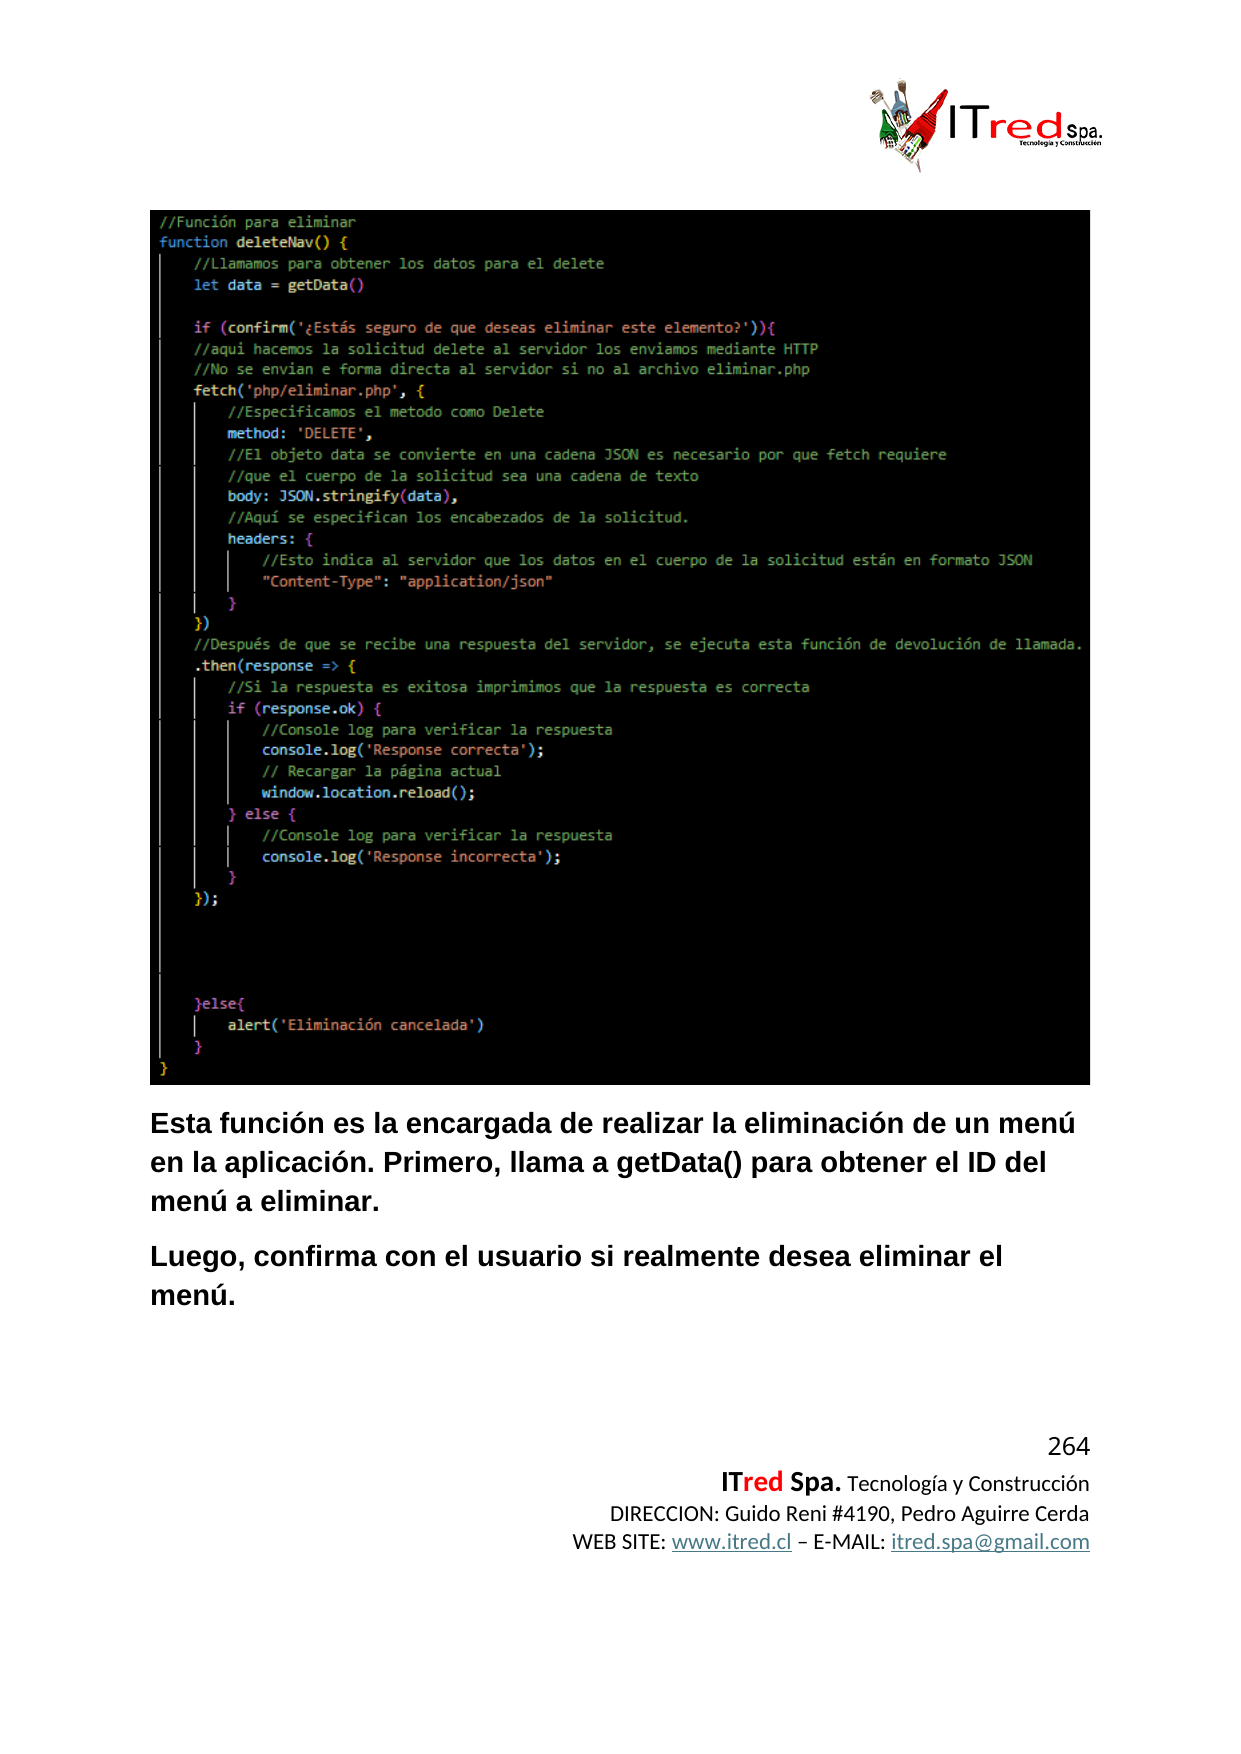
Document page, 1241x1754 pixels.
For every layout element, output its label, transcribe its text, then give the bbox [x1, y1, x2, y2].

picture [868, 77, 1102, 174]
picture [150, 210, 1091, 1085]
text Luego, confirma con el usuario si realmente desea eliminar el menú. [150, 1239, 1090, 1312]
text Esta función es la encargada de realizar la eliminación de un menú en la aplicación. Primero, llama a getData() para obtener el ID del menú a eliminar. [150, 1106, 1090, 1217]
